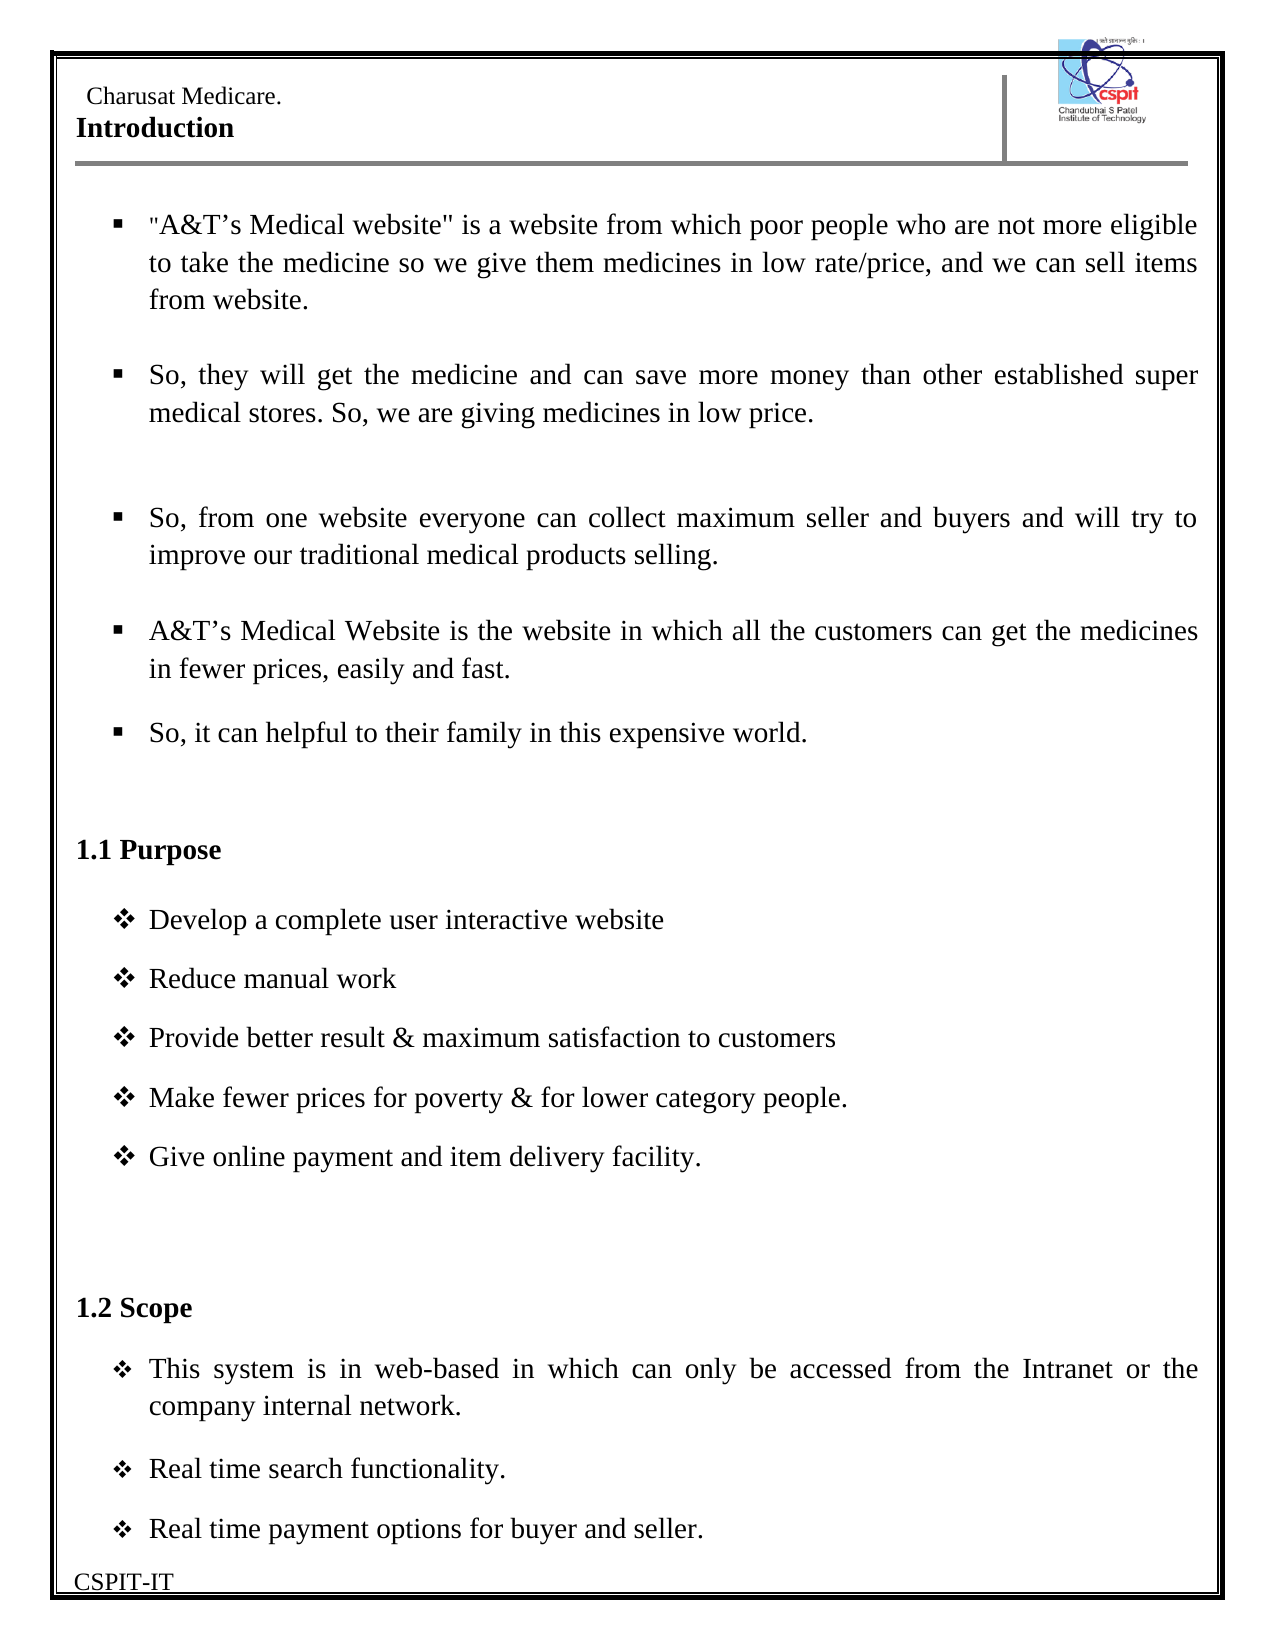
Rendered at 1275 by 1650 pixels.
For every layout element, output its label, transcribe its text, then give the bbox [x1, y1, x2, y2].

list Develop a complete user interactive website [111, 902, 1210, 936]
subtitle 1.1 Purpose [73, 832, 1210, 866]
list This system is in web-based in which can only be accessed from the Intranet or the company internal network. [111, 1351, 1205, 1422]
text Introduction [74, 110, 1002, 143]
text Introduction [1007, 110, 1210, 143]
picture [1029, 28, 1174, 51]
list Real time search functionality. [111, 1451, 1205, 1485]
list So, from one website everyone can collect maximum seller and buyers and will try to improve our traditional medical products selling. [111, 500, 1205, 571]
list Reduce manual work [111, 961, 1210, 995]
list A&T’s Medical Website is the website in which all the customers can get the medicines in fewer prices, easily and fast. [111, 613, 1205, 684]
list Provide better result & maximum satisfaction to customers [111, 1021, 1210, 1054]
list So, it can helpful to their family in this expensive world. [111, 715, 1205, 748]
list Give online payment and item delivery facility. [111, 1139, 1210, 1172]
list Make fewer prices for poverty & for lower category people. [111, 1080, 1210, 1113]
subtitle 1.2 Scope [73, 1290, 1210, 1324]
list "A&T’s Medical website" is a website from which poor people who are not more eligible to take the medicine so we give them medicines in low rate/price, and we can sell items from website. [111, 207, 1205, 316]
list Real time payment options for buyer and seller. [111, 1511, 1205, 1545]
list So, they will get the medicine and can save more money than other established super medical stores. So, we are giving medicines in low price. [111, 357, 1205, 428]
picture [1029, 59, 1174, 110]
